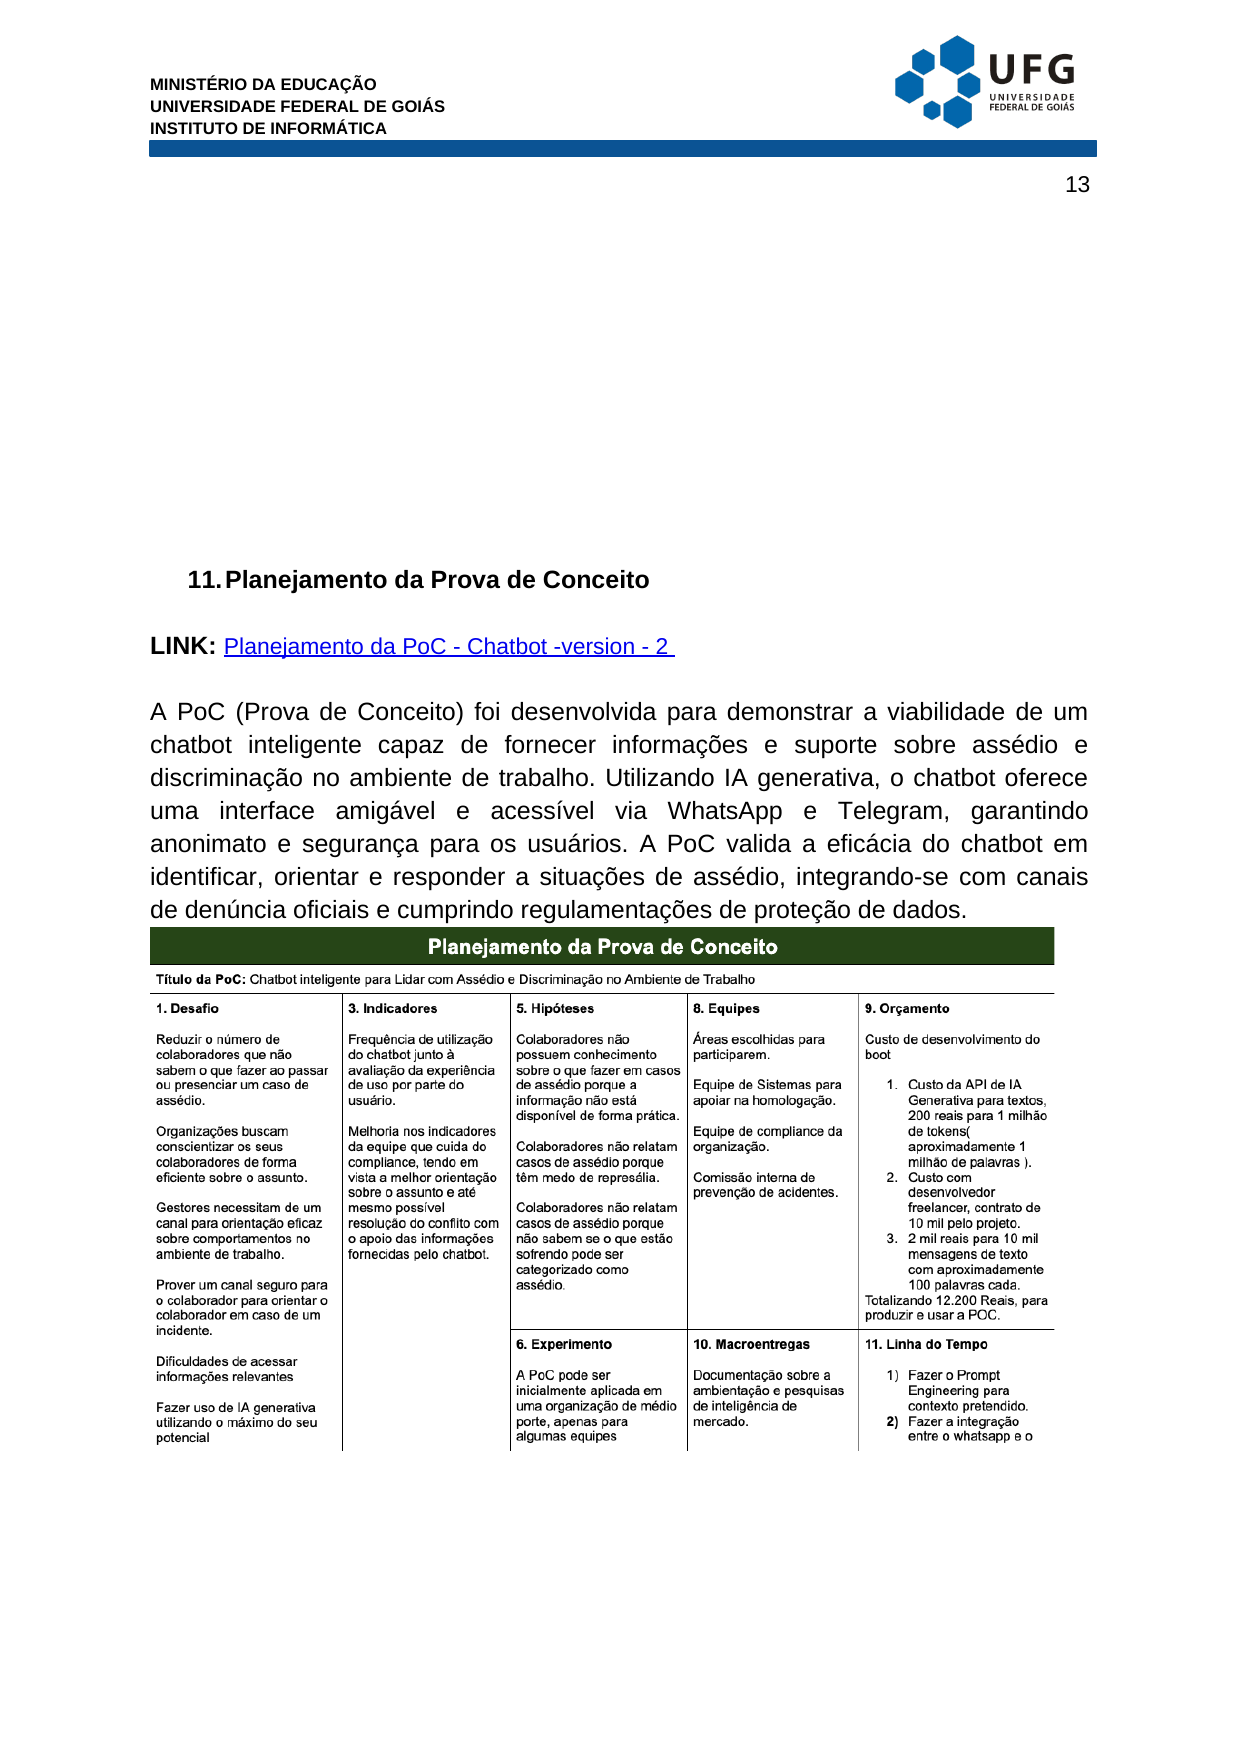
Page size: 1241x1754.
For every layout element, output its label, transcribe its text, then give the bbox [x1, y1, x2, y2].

picture [150, 927, 1055, 1451]
picture [895, 32, 1090, 129]
text A PoC (Prova de Conceito) foi desenvolvida para demonstrar a viabilidade de um chatbot inteligente capaz de fornecer informações e suporte sobre assédio e discriminação no ambiente de trabalho. Utilizando IA generativa, o chatbot oferece uma interface amigável e acessível via WhatsApp e Telegram, garantindo anonimato e segurança para os usuários. A PoC valida a eficácia do chatbot em identificar, orientar e responder a situações de assédio, integrando-se com canais de denúncia oficiais e cumprindo regulamentações de proteção de dados. [150, 697, 1090, 923]
list Planejamento da Prova de Conceito [187, 564, 1090, 593]
text LINK: Planejamento da PoC - Chatbot -version - 2 [150, 631, 1090, 659]
